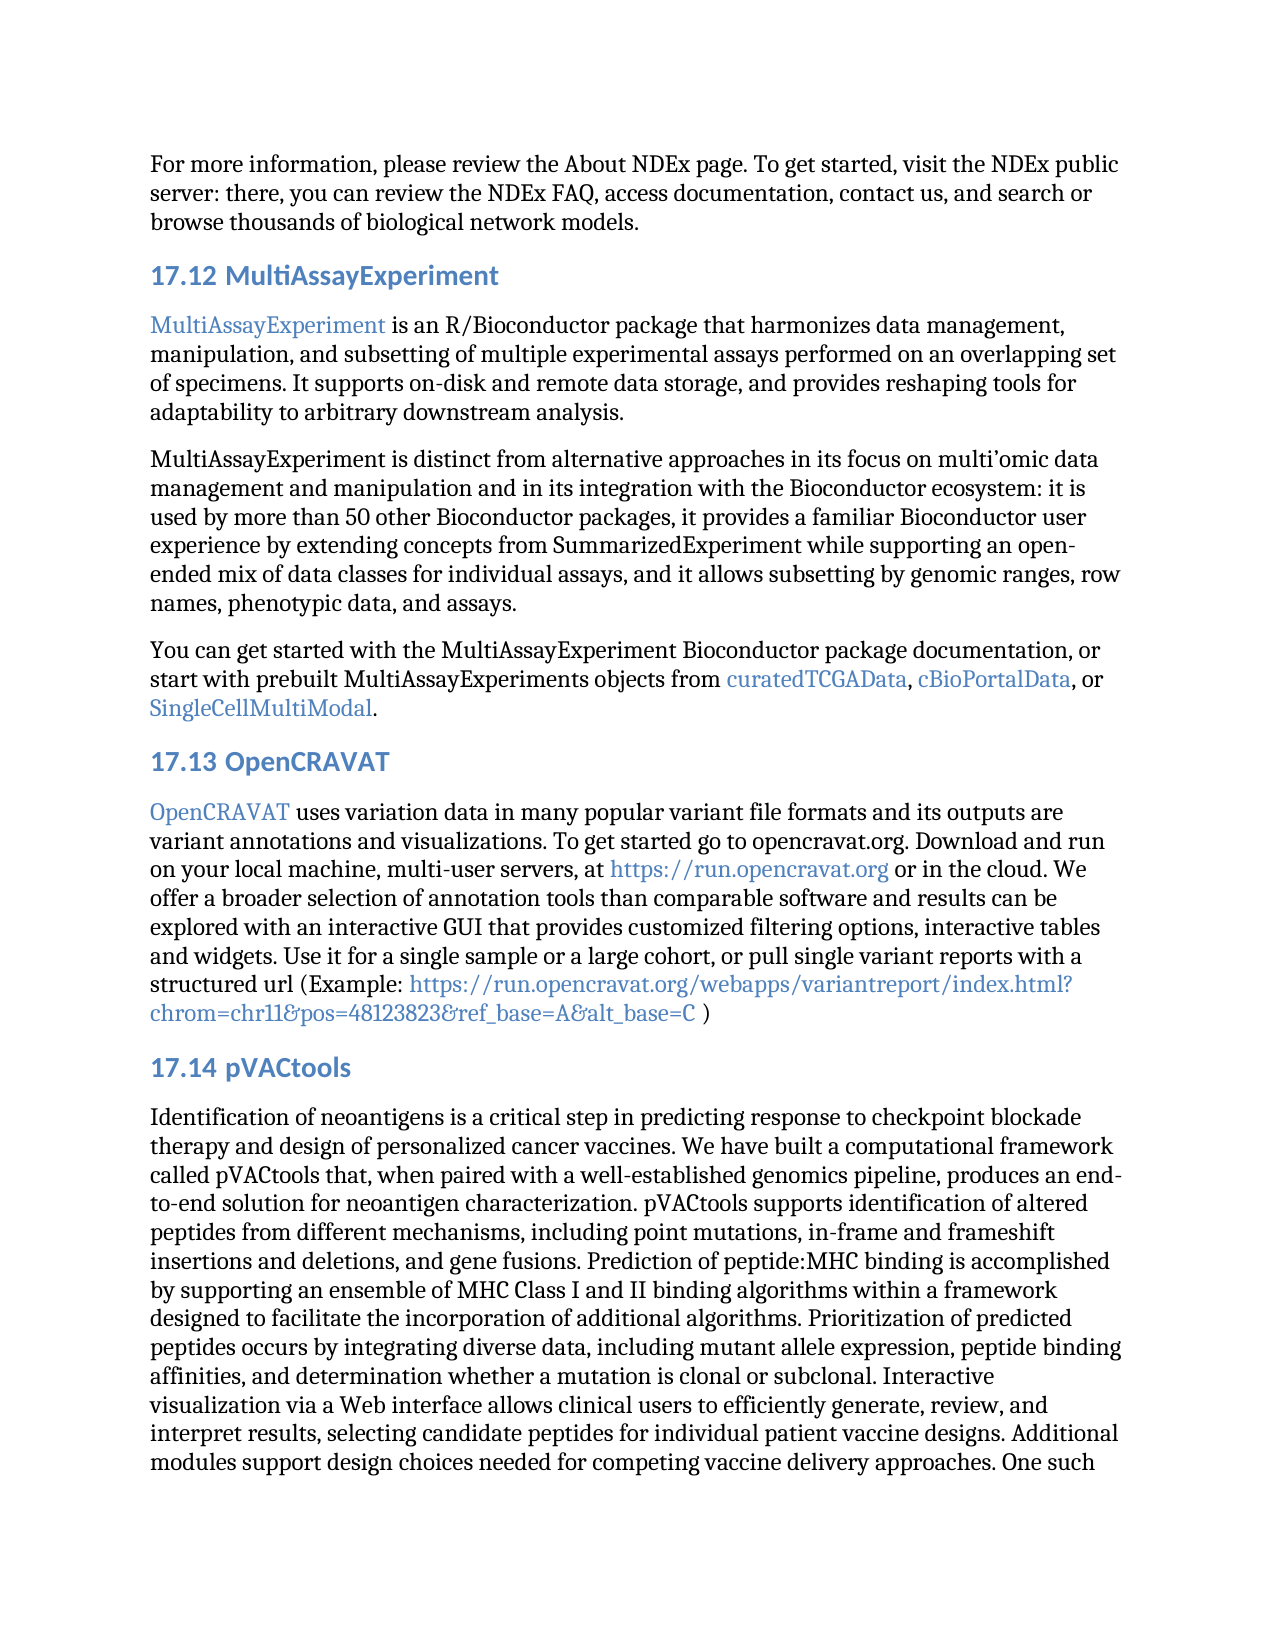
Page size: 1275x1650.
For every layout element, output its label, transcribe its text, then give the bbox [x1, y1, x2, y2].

text OpenCRAVAT uses variation data in many popular variant file formats and its outputs are variant annotations and visualizations. To get started go to opencravat.org. Download and run on your local machine, multi-user servers, at https://run.opencravat.org or in the cloud. We offer a broader selection of annotation tools than comparable software and results can be explored with an interactive GUI that provides customized filtering options, interactive tables and widgets. Use it for a single sample or a large cohort, or pull single variant reports with a structured url (Example: https://run.opencravat.org/webapps/variantreport/index.html?chrom=chr11&pos=48123823&ref_base=A&alt_base=C ) [150, 798, 1125, 1028]
text MultiAssayExperiment is distinct from alternative approaches in its focus on multi’omic data management and manipulation and in its integration with the Bioconductor ecosystem: it is used by more than 50 other Bioconductor packages, it provides a familiar Bioconductor user experience by extending concepts from SummarizedExperiment while supporting an open-ended mix of data classes for individual assays, and it allows subsetting by genomic ranges, row names, phenotypic data, and assays. [150, 445, 1125, 618]
text MultiAssayExperiment is an R/Bioconductor package that harmonizes data management, manipulation, and subsetting of multiple experimental assays performed on an overlapping set of specimens. It supports on-disk and remote data storage, and provides reshaping tools for adaptability to arbitrary downstream analysis. [150, 311, 1125, 426]
subtitle 17.12 MultiAssayExperiment [150, 257, 1125, 293]
subtitle 17.13 OpenCRAVAT [150, 743, 1125, 779]
text For more information, please review the About NDEx page. To get started, visit the NDEx public server: there, you can review the NDEx FAQ, access documentation, contact us, and search or browse thousands of biological network models. [150, 150, 1125, 236]
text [150, 1103, 1125, 1477]
subtitle 17.14 pVACtools [150, 1049, 1125, 1084]
text You can get started with the MultiAssayExperiment Bioconductor package documentation, or start with prebuilt MultiAssayExperiments objects from curatedTCGAData, cBioPortalData, or SingleCellMultiModal. [150, 636, 1125, 723]
